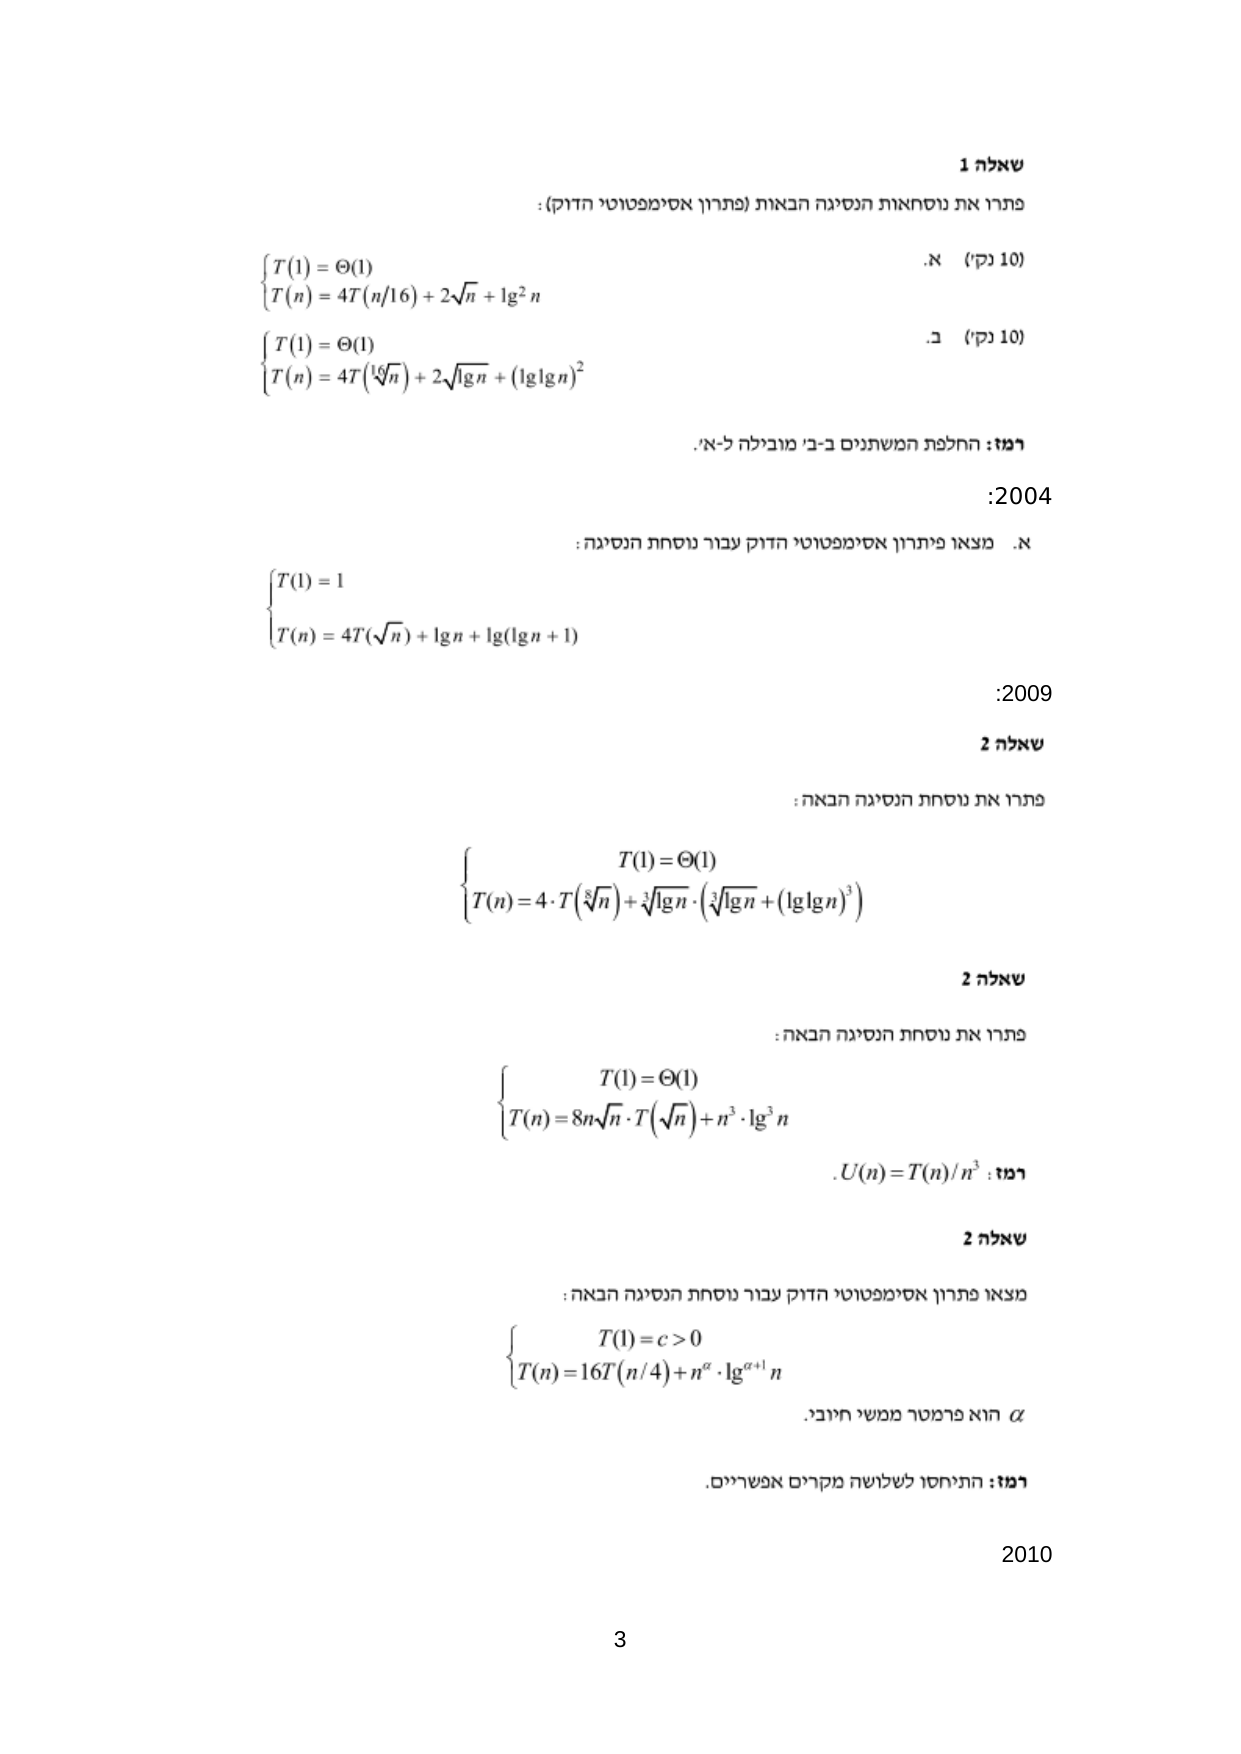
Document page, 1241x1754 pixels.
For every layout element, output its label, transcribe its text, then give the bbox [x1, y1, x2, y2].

picture [247, 528, 1053, 662]
text 2010 [187, 1541, 1053, 1567]
picture [435, 961, 1053, 1205]
picture [491, 1223, 1053, 1523]
picture [244, 150, 1053, 464]
picture [401, 725, 1053, 943]
text 2004: [187, 483, 1053, 509]
text 2009: [187, 680, 1053, 706]
